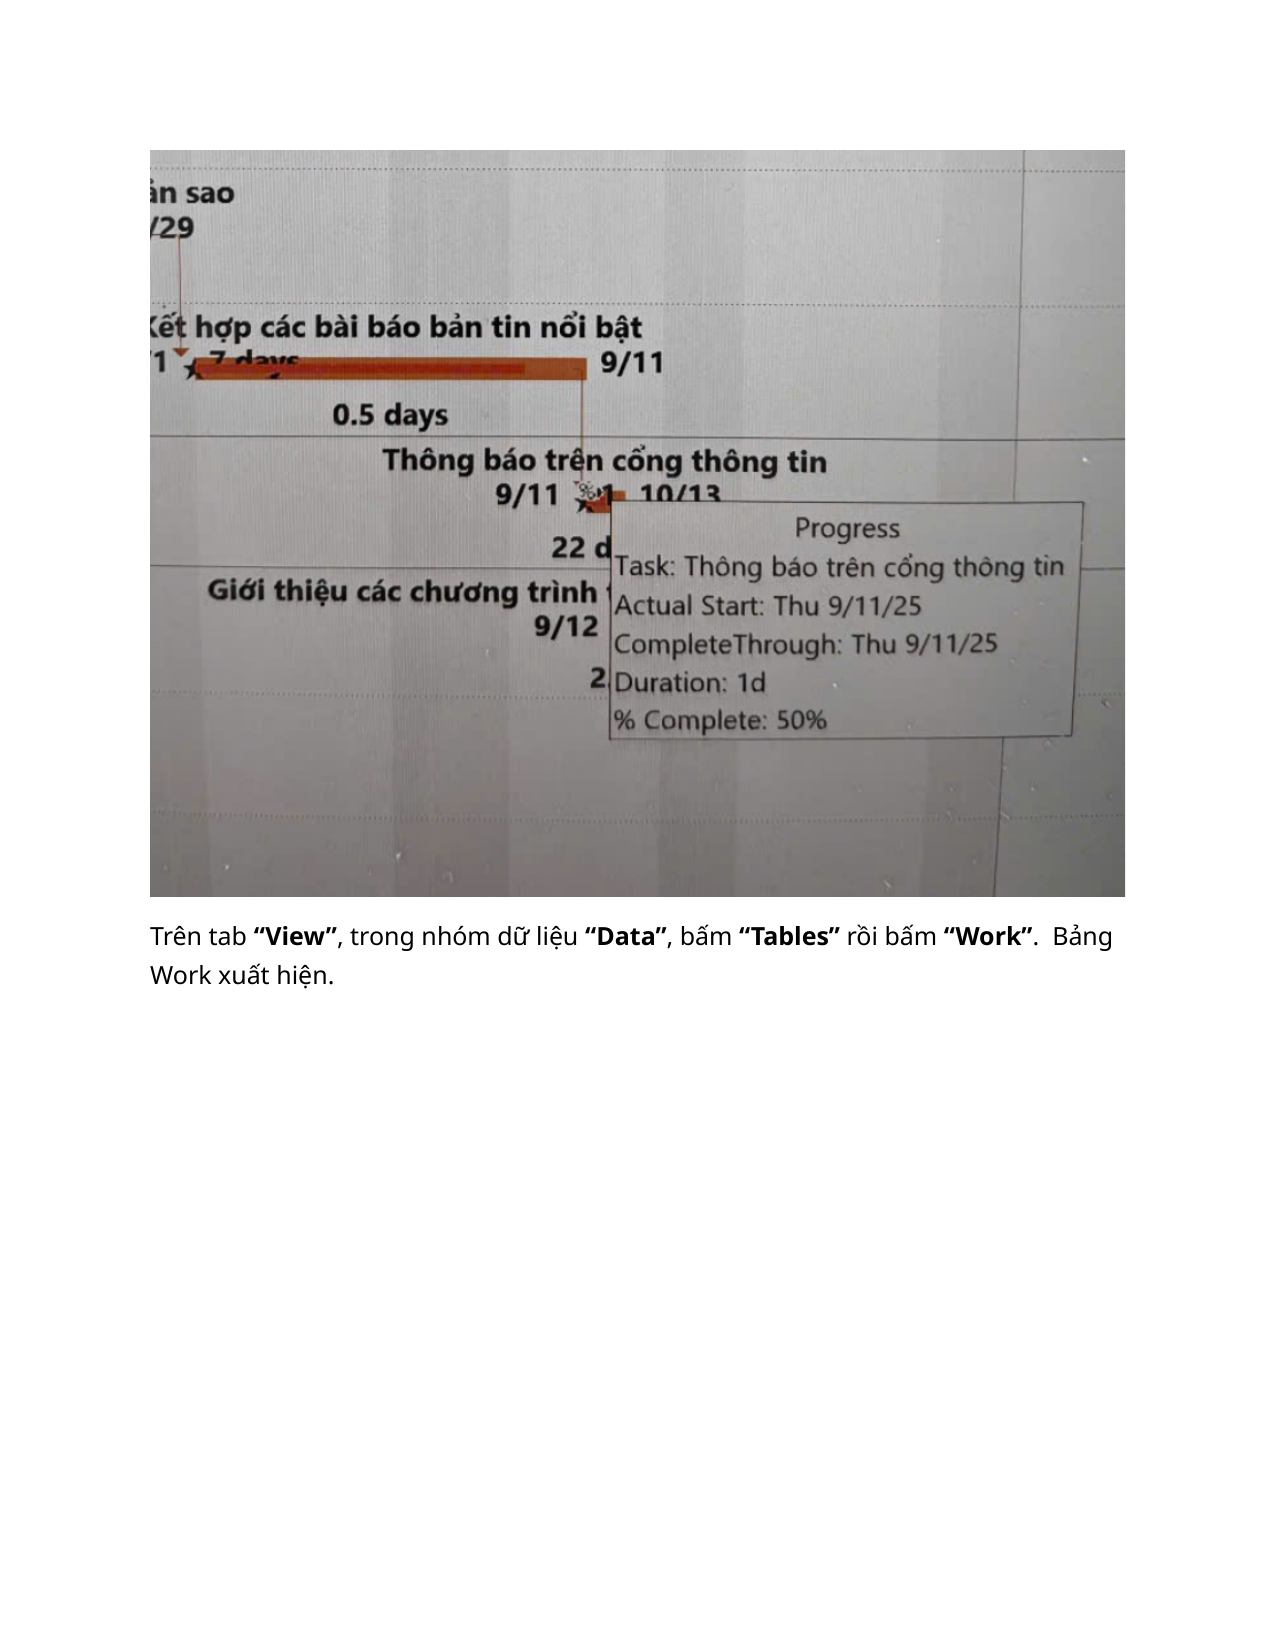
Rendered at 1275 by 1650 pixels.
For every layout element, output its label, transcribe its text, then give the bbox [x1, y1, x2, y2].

text Trên tab “View”, trong nhóm dữ liệu “Data”, bấm “Tables” rồi bấm “Work”. Bảng Work xuất hiện. [150, 918, 1125, 992]
picture [150, 150, 1125, 897]
